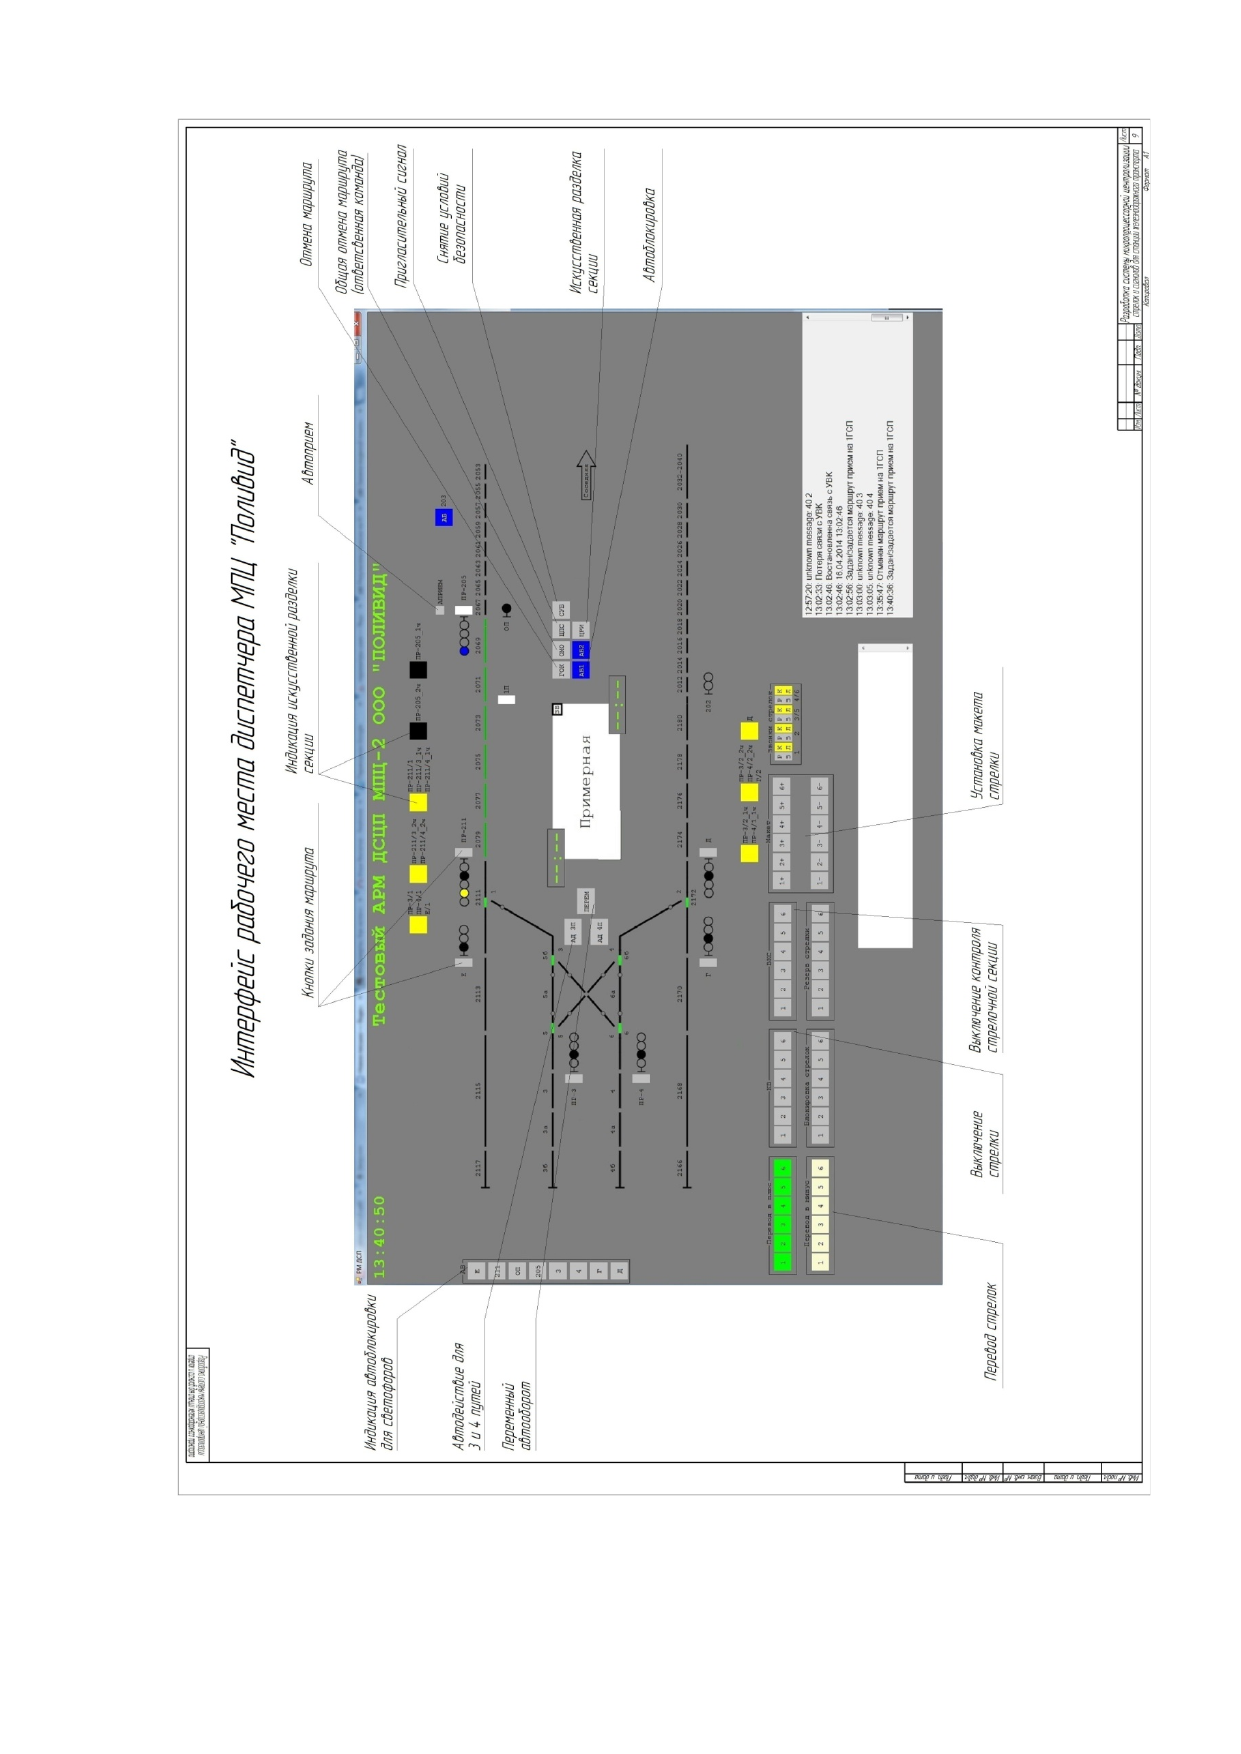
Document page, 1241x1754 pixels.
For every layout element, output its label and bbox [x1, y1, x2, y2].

picture [177, 118, 1151, 1496]
